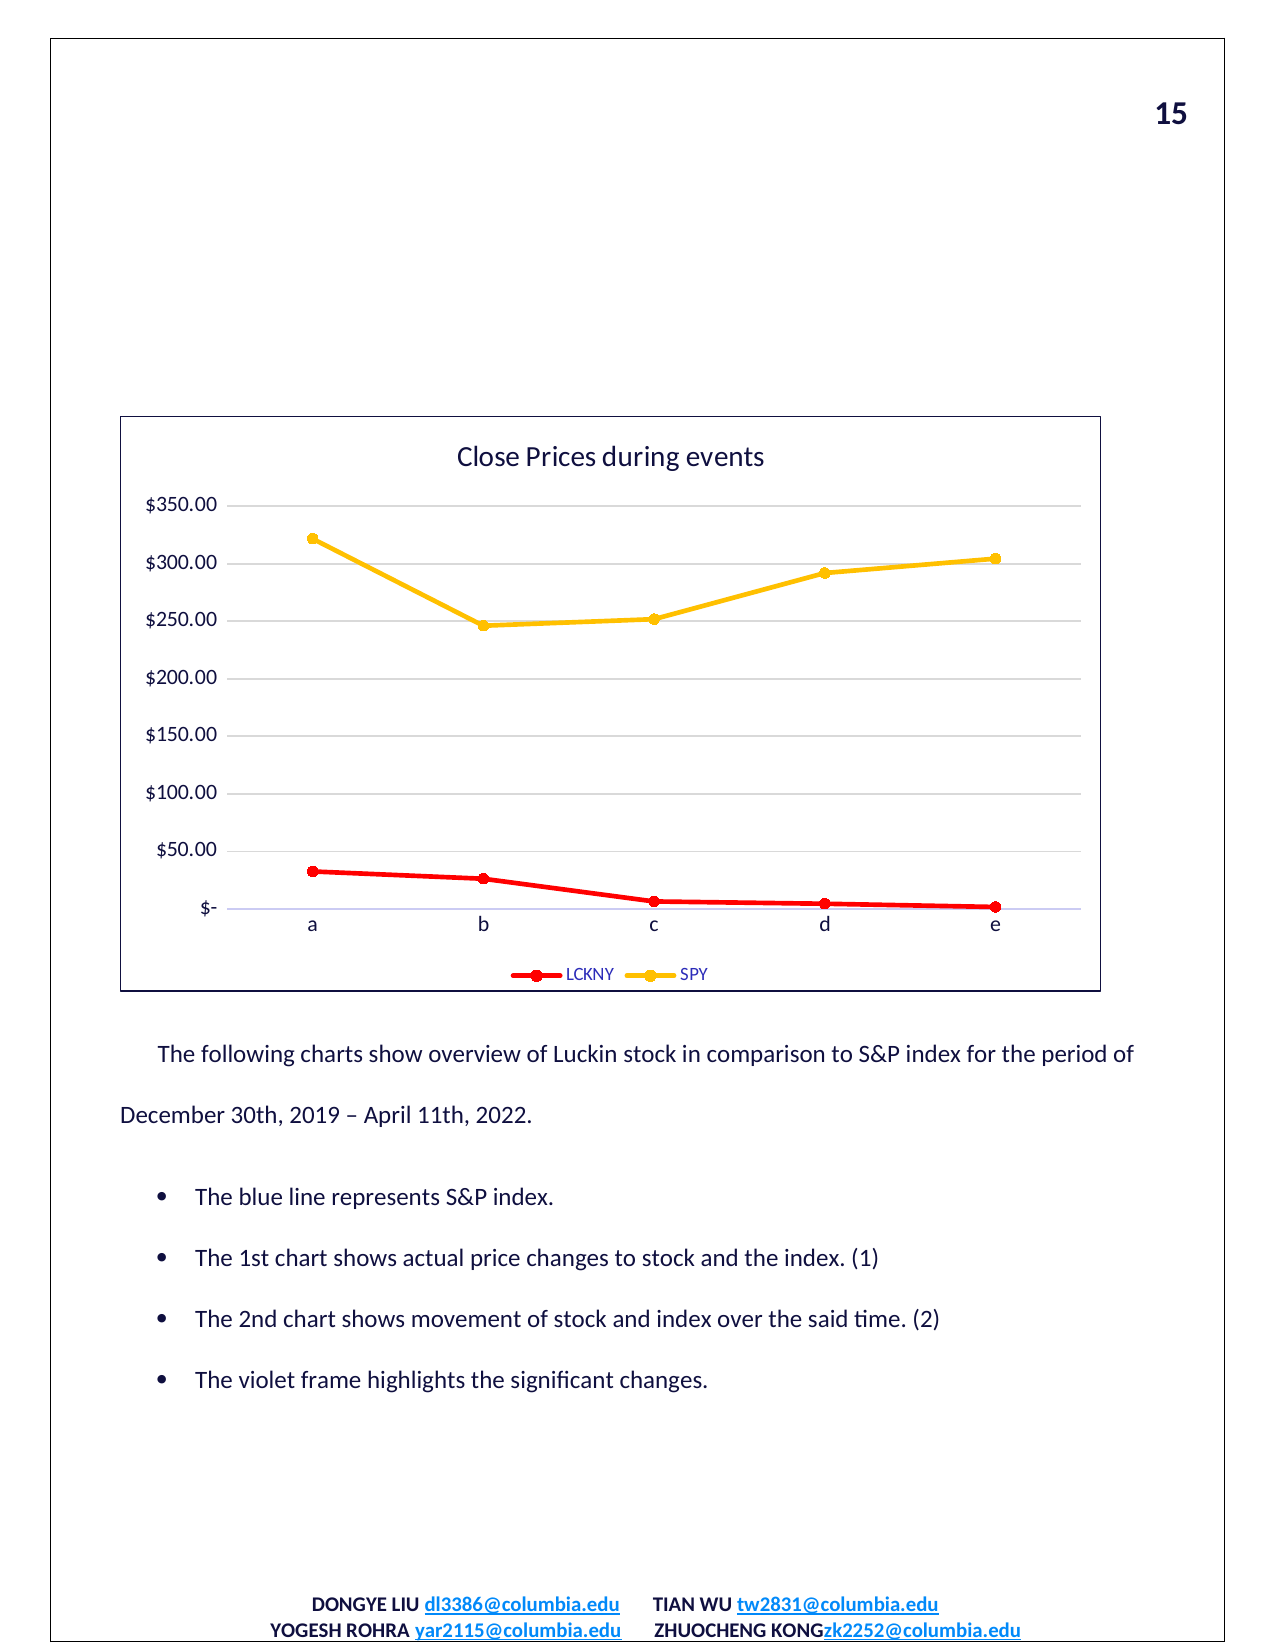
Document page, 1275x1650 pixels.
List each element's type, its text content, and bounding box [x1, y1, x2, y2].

text The following charts show overview of Luckin stock in comparison to S&P index for the period of December 30th, 2019 – April 11th, 2022. [120, 1038, 1144, 1130]
list The blue line represents S&P index. [157, 1181, 1144, 1212]
list The 1st chart shows actual price changes to stock and the index. (1) [157, 1242, 1144, 1273]
list The violet frame highlights the significant changes. [157, 1364, 1144, 1395]
list The 2nd chart shows movement of stock and index over the said time. (2) [157, 1303, 1144, 1334]
